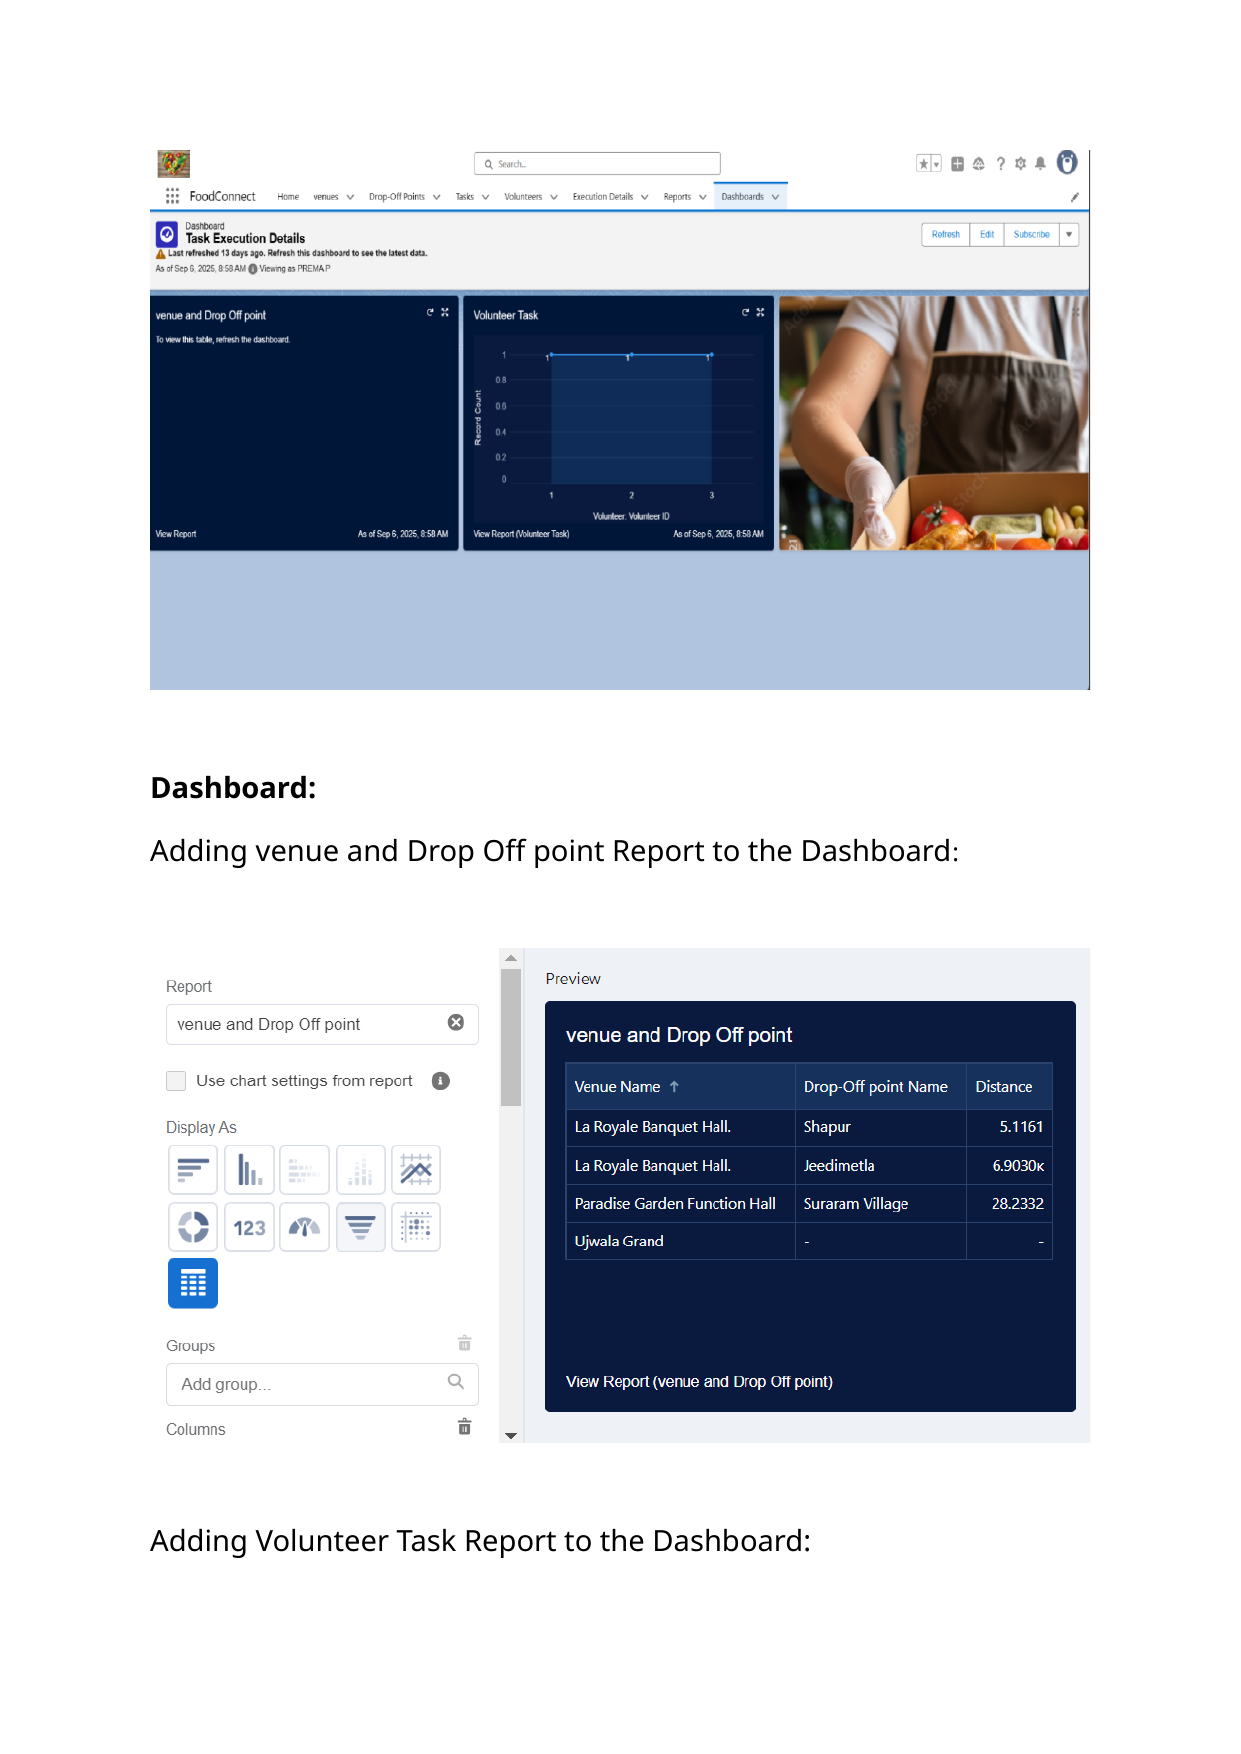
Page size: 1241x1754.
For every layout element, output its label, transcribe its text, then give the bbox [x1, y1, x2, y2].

text Adding Volunteer Task Report to the Dashboard: [150, 1520, 1090, 1560]
picture [150, 150, 1091, 690]
text Adding venue and Drop Off point Report to the Dashboard: [150, 830, 1090, 869]
text Dashboard: [150, 768, 1090, 807]
picture [150, 948, 1091, 1443]
